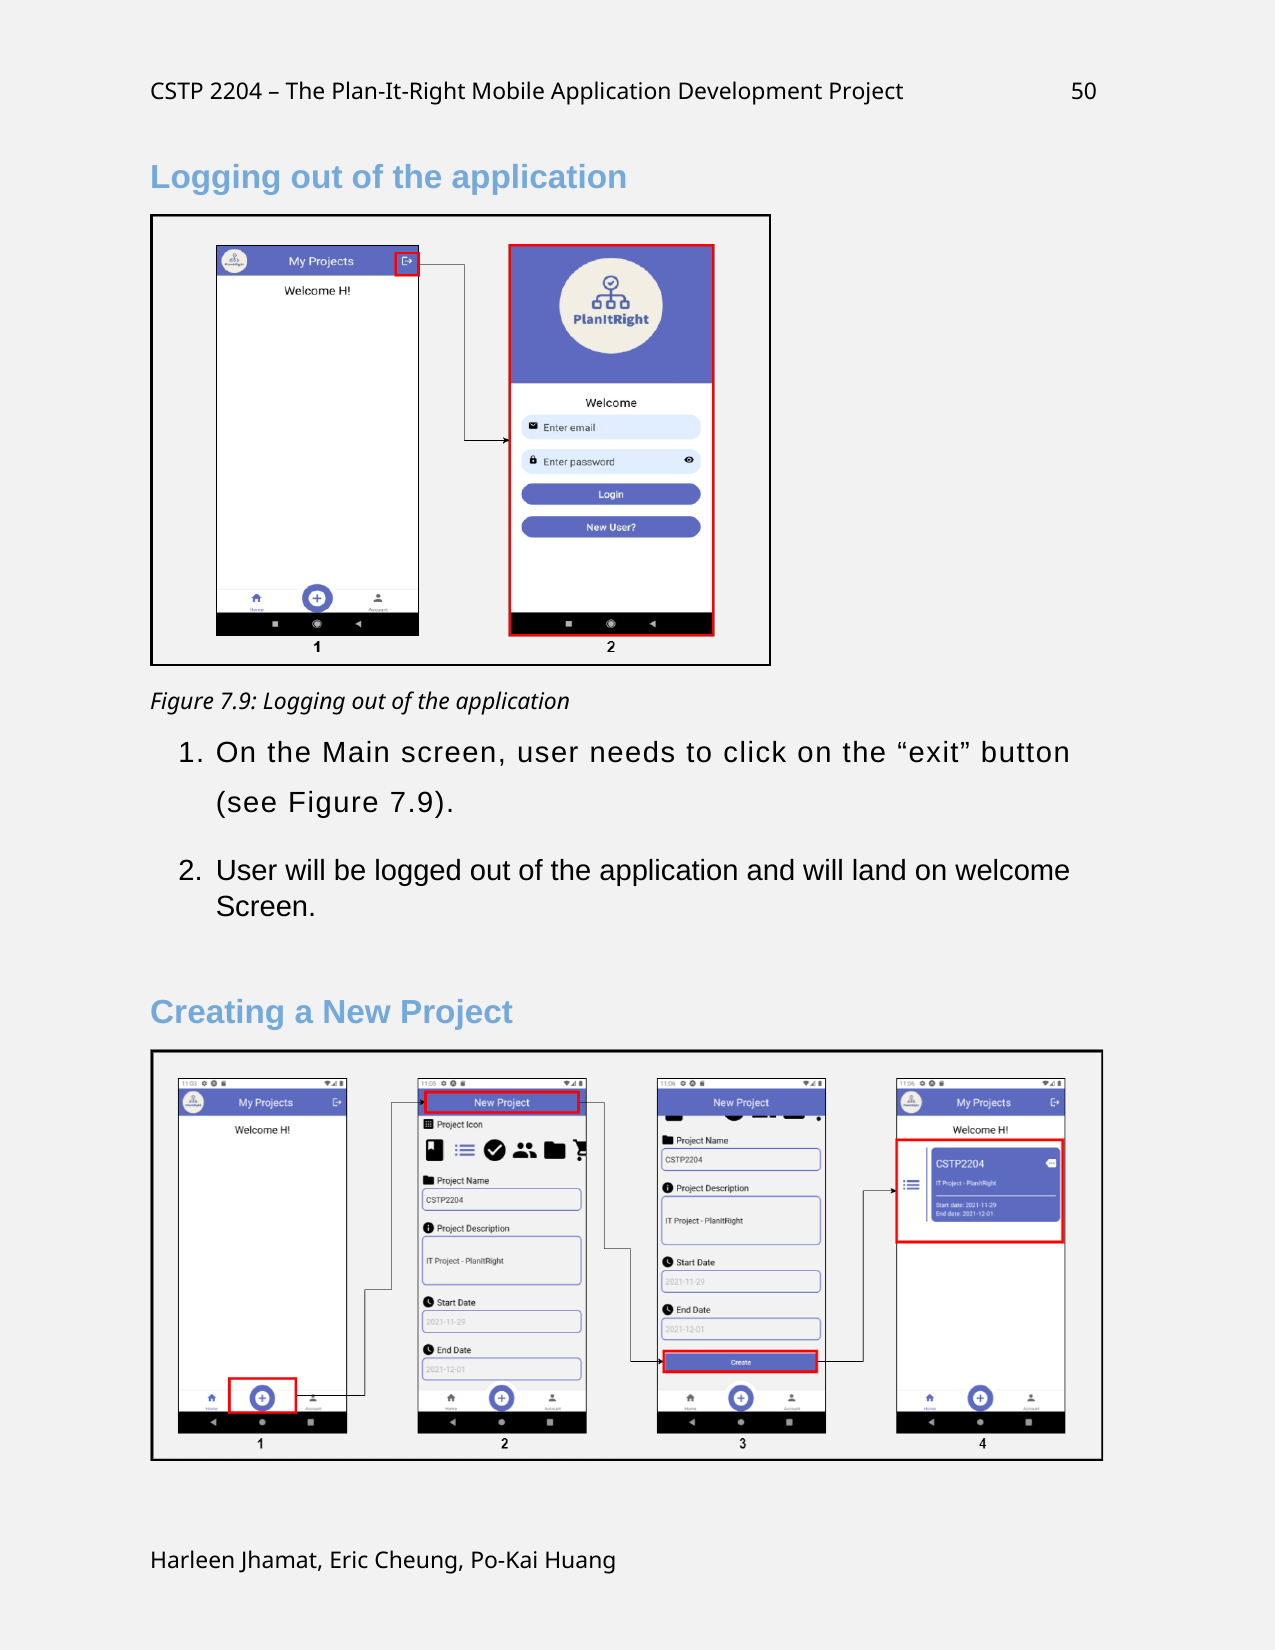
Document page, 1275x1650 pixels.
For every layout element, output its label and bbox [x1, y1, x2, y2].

picture [150, 1049, 1104, 1461]
picture [150, 214, 771, 666]
